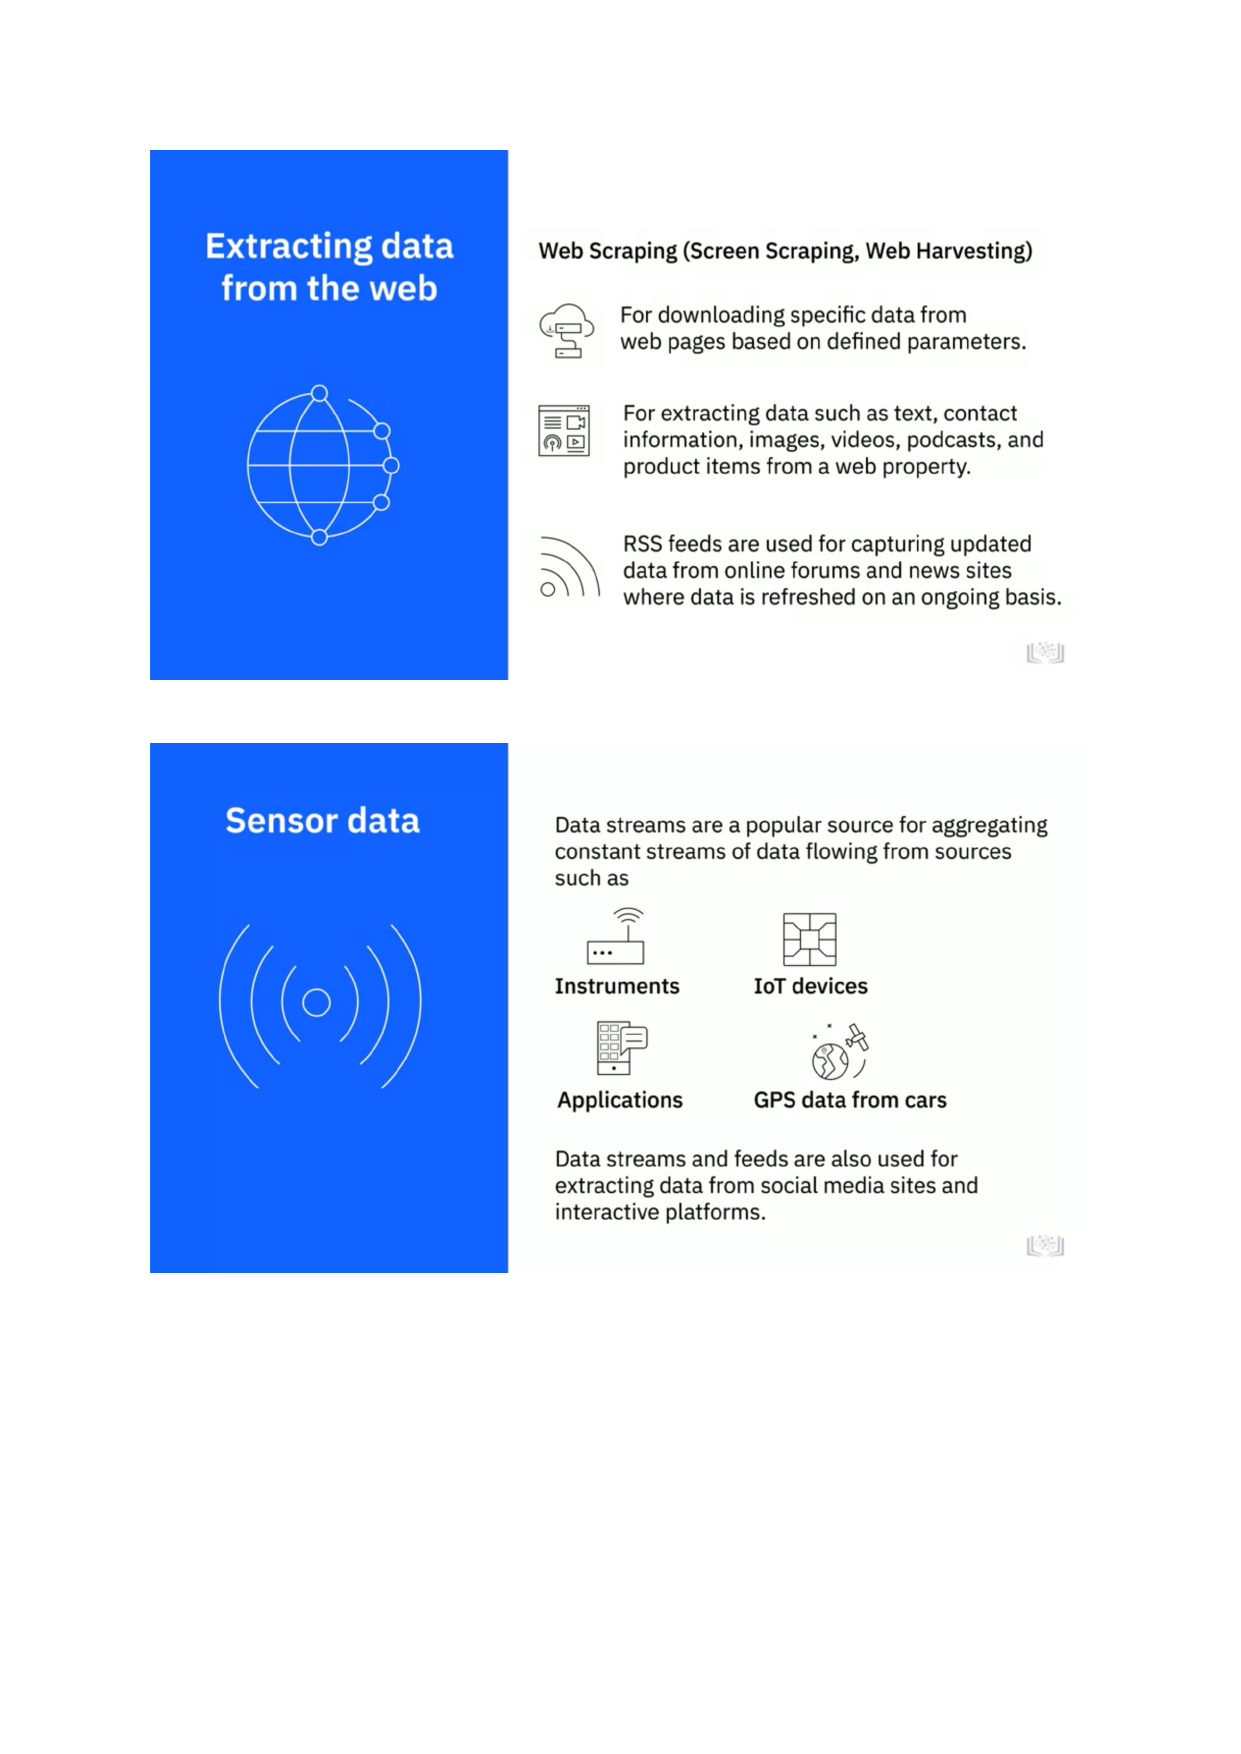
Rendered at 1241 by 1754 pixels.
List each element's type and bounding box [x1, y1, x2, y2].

picture [150, 743, 1091, 1273]
picture [150, 150, 1091, 680]
